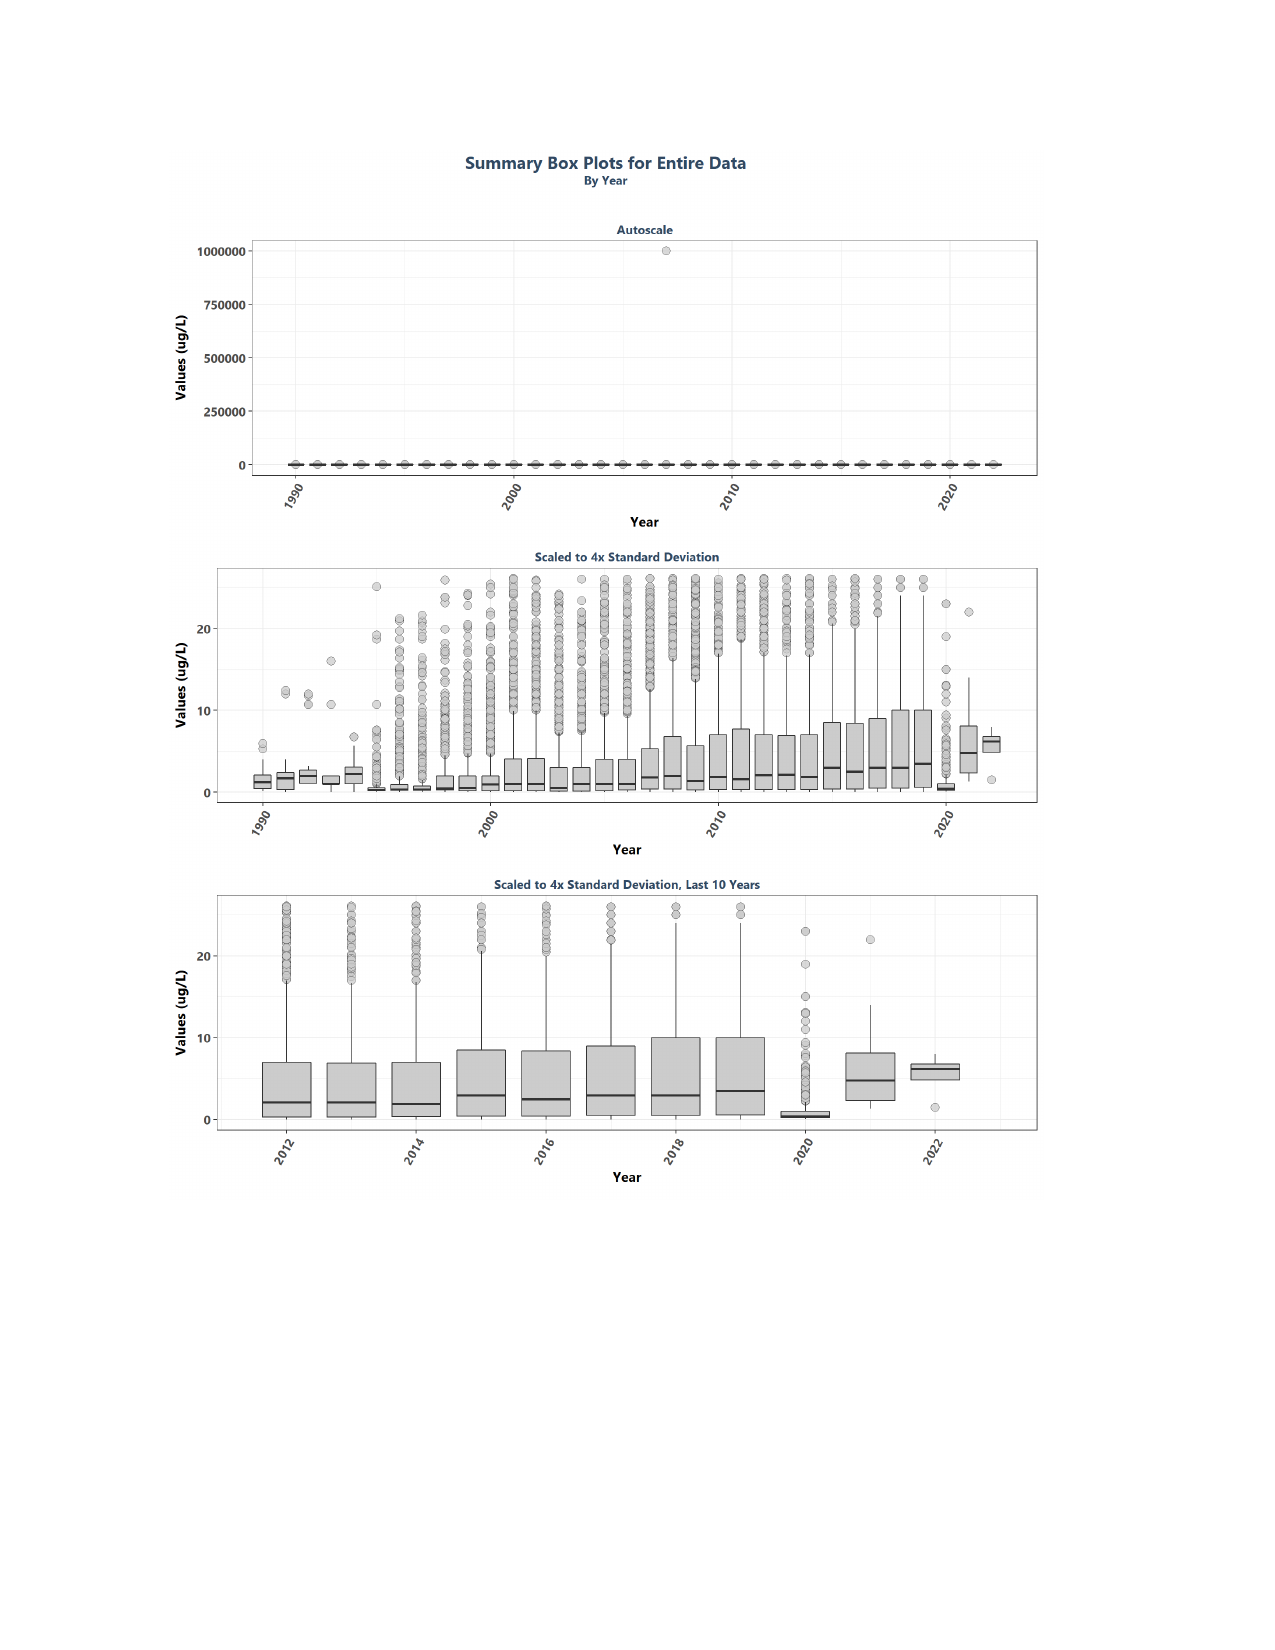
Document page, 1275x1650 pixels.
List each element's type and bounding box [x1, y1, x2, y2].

picture [168, 150, 1044, 1200]
